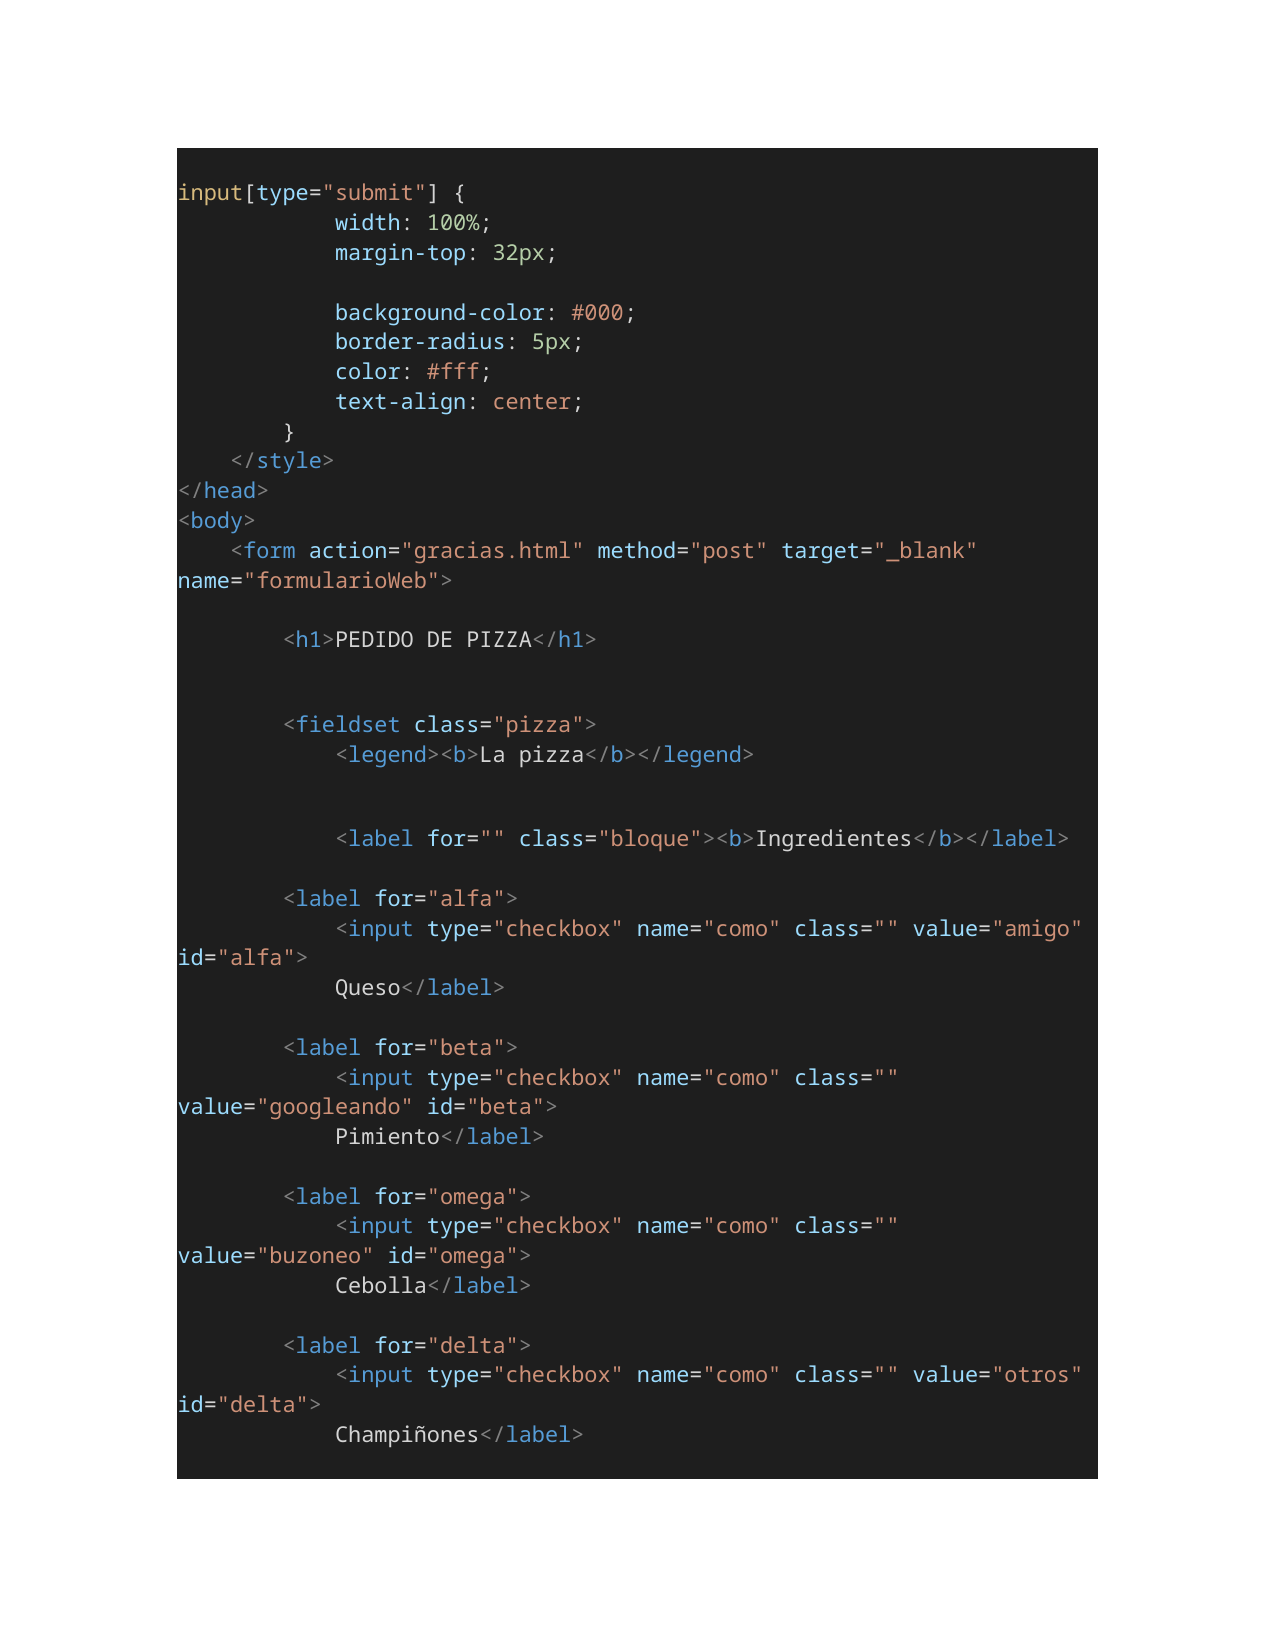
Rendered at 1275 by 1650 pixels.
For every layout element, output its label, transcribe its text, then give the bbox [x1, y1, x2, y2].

text <input type="checkbox" name="como" class="" value="amigo" id="alfa"> [177, 913, 1098, 972]
text <fieldset class="pizza"> [177, 709, 1098, 739]
text <form action="gracias.html" method="post" target="_blank" name="formularioWeb"> [177, 535, 1098, 594]
text </head> [177, 475, 1098, 505]
text Pimiento</label> [177, 1121, 1098, 1151]
text <label for="delta"> [177, 1330, 1098, 1359]
text <input type="checkbox" name="como" class="" value="googleando" id="beta"> [177, 1062, 1098, 1121]
text background-color: #000; [177, 297, 1098, 326]
text </style> [177, 446, 1098, 475]
text Cebolla</label> [177, 1270, 1098, 1300]
text color: #fff; [177, 356, 1098, 386]
text <input type="checkbox" name="como" class="" value="otros" id="delta"> [177, 1359, 1098, 1419]
text Queso</label> [177, 972, 1098, 1002]
text <label for="omega"> [177, 1181, 1098, 1211]
text <body> [177, 505, 1098, 535]
text } [177, 416, 1098, 446]
text <label for="" class="bloque"><b>Ingredientes</b></label> [177, 823, 1098, 853]
text input[type="submit"] { [177, 177, 1098, 207]
text border-radius: 5px; [177, 326, 1098, 356]
text <input type="checkbox" name="como" class="" value="buzoneo" id="omega"> [177, 1211, 1098, 1270]
text Champiñones</label> [177, 1419, 1098, 1449]
text <label for="beta"> [177, 1032, 1098, 1062]
text <legend><b>La pizza</b></legend> [177, 739, 1098, 768]
text width: 100%; [177, 207, 1098, 237]
text text-align: center; [177, 386, 1098, 416]
text margin-top: 32px; [177, 237, 1098, 267]
text <h1>PEDIDO DE PIZZA</h1> [177, 624, 1098, 654]
text <label for="alfa"> [177, 883, 1098, 913]
